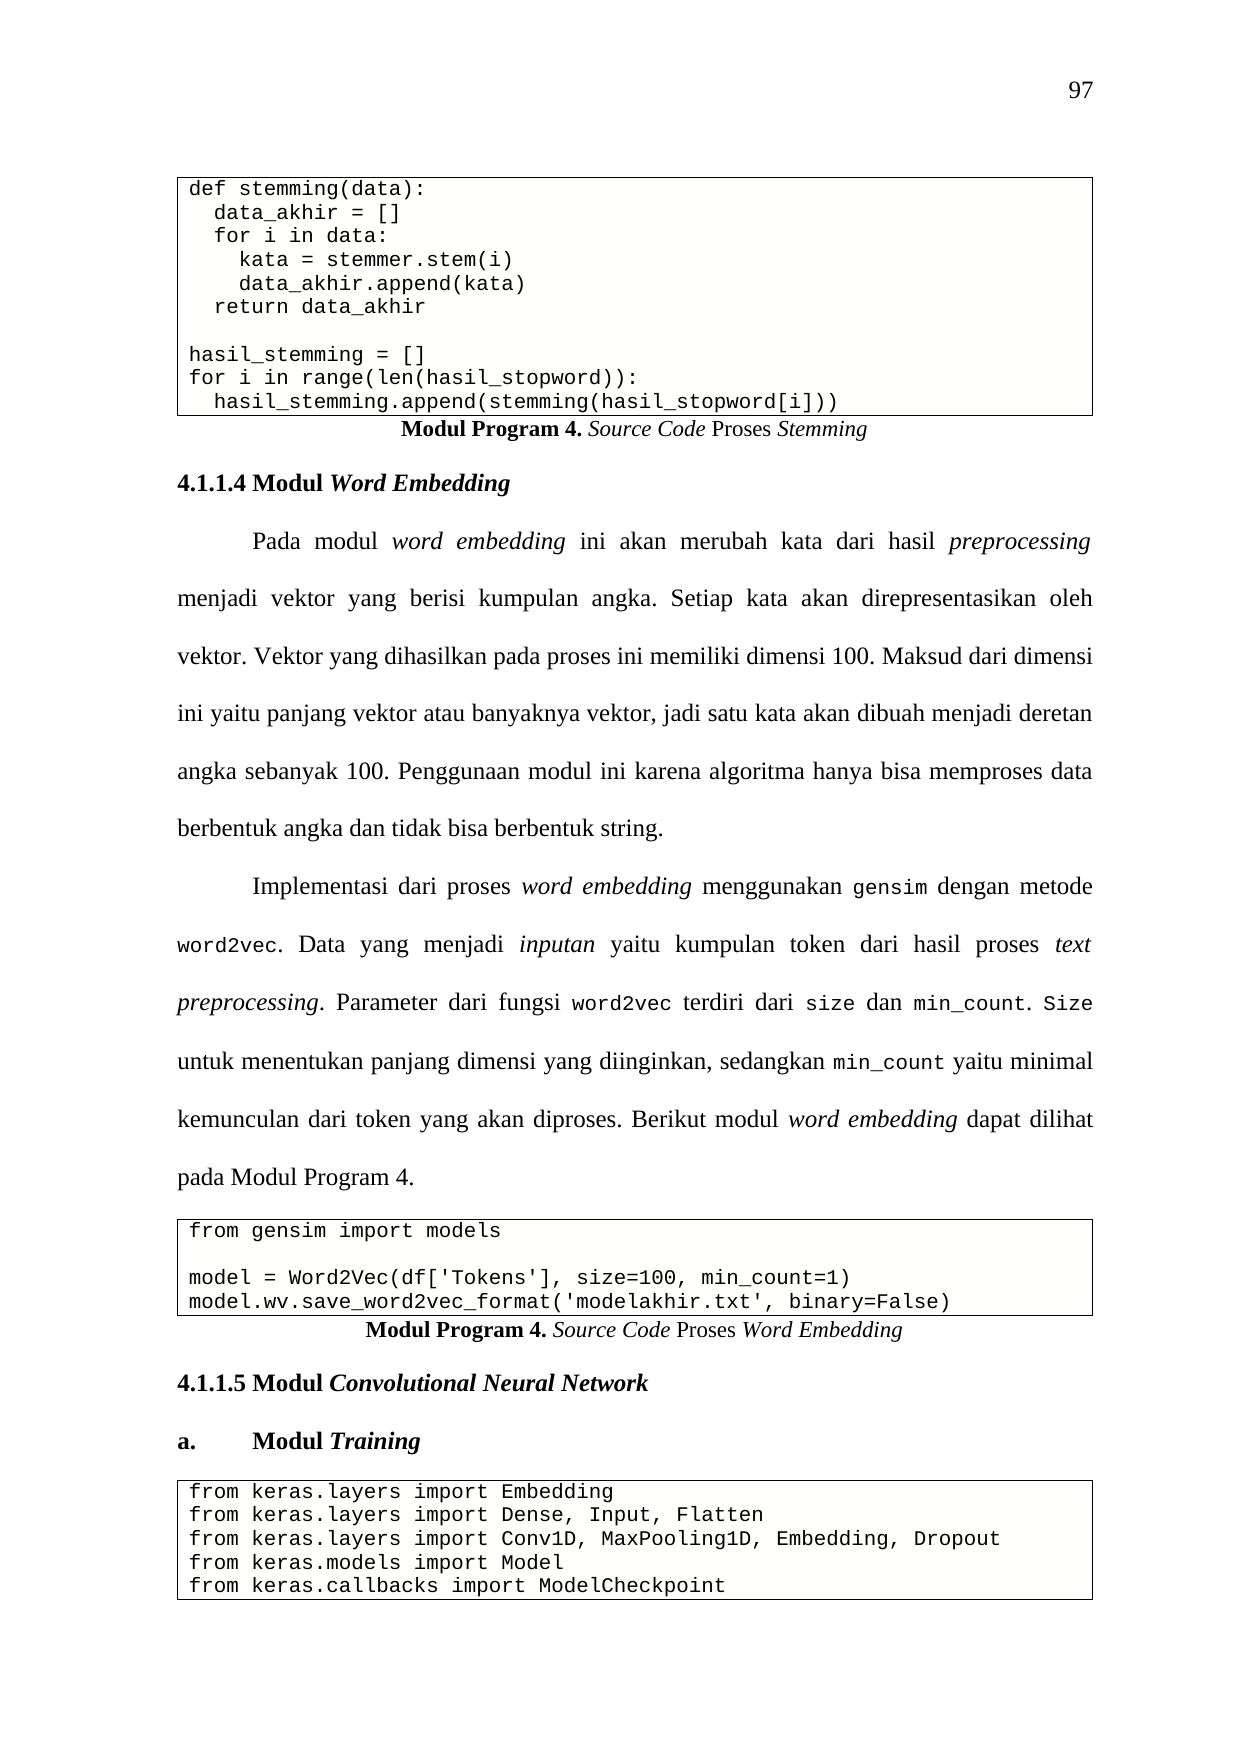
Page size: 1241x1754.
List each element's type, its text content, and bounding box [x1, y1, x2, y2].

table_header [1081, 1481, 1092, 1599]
text Modul Program 4. Source Code Proses Stemming [177, 416, 1093, 442]
text Implementasi dari proses word embedding menggunakan gensim dengan metode word2vec. Data yang menjadi inputan yaitu kumpulan token dari hasil proses text preprocessing. Parameter dari fungsi word2vec terdiri dari size dan min_count. Size untuk menentukan panjang dimensi yang diinginkan, sedangkan min_count yaitu minimal kemunculan dari token yang akan diproses. Berikut modul word embedding dapat dilihat pada Modul Program 4. [177, 871, 1093, 1190]
subtitle 4.1.1.4 Modul Word Embedding [177, 468, 1093, 497]
text Pada modul word embedding ini akan merubah kata dari hasil preprocessing menjadi vektor yang berisi kumpulan angka. Setiap kata akan direpresentasikan oleh vektor. Vektor yang dihasilkan pada proses ini memiliki dimensi 100. Maksud dari dimensi ini yaitu panjang vektor atau banyaknya vektor, jadi satu kata akan dibuah menjadi deretan angka sebanyak 100. Penggunaan modul ini karena algoritma hanya bisa memproses data berbentuk angka dan tidak bisa berbentuk string. [177, 526, 1093, 842]
subtitle 4.1.1.5 Modul Convolutional Neural Network [177, 1368, 1093, 1397]
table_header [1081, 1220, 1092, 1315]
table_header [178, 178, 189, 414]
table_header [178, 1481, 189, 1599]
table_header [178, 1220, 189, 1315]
text a. Modul Training [177, 1426, 1093, 1455]
text Modul Program 4. Source Code Proses Word Embedding [177, 1316, 1093, 1342]
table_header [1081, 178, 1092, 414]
